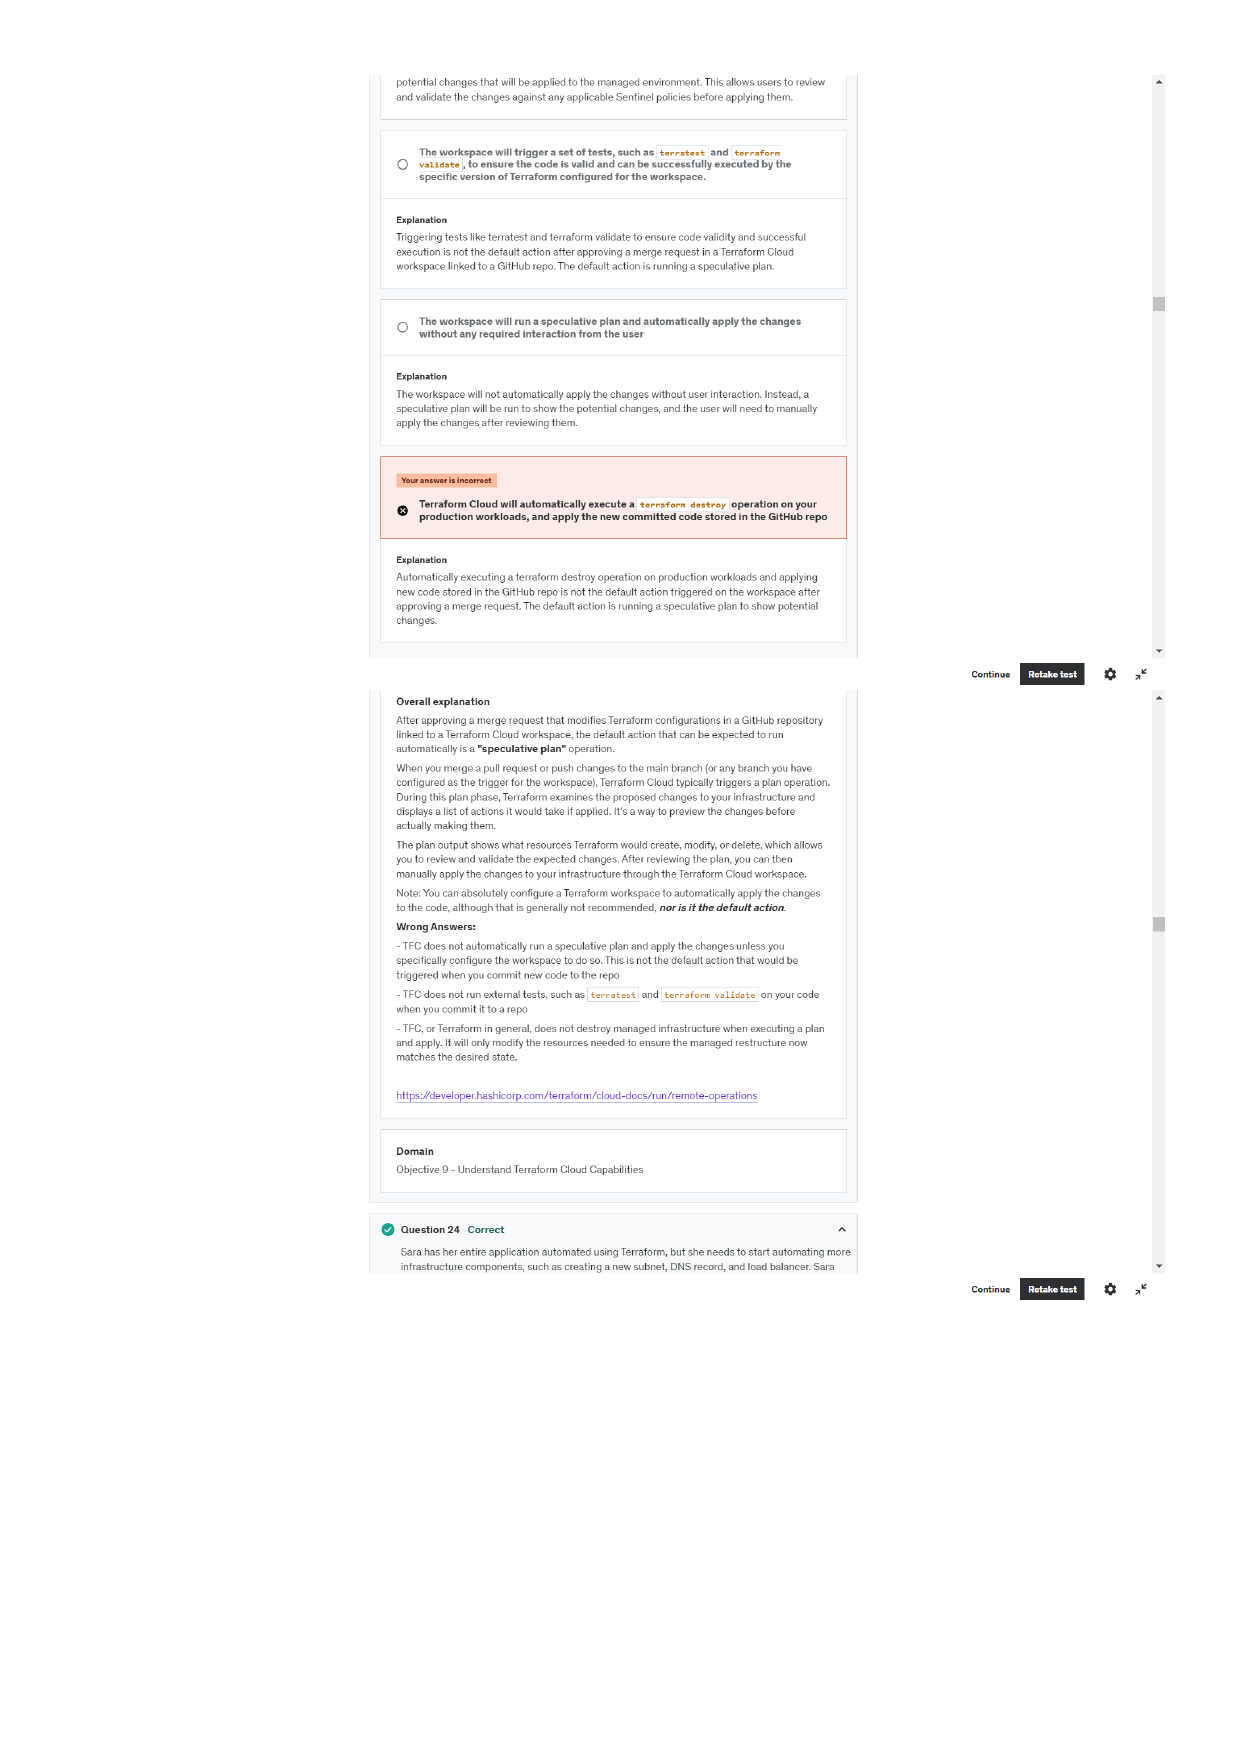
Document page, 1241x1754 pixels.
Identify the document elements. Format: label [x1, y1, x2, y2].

picture [75, 690, 1166, 1304]
picture [75, 75, 1166, 689]
